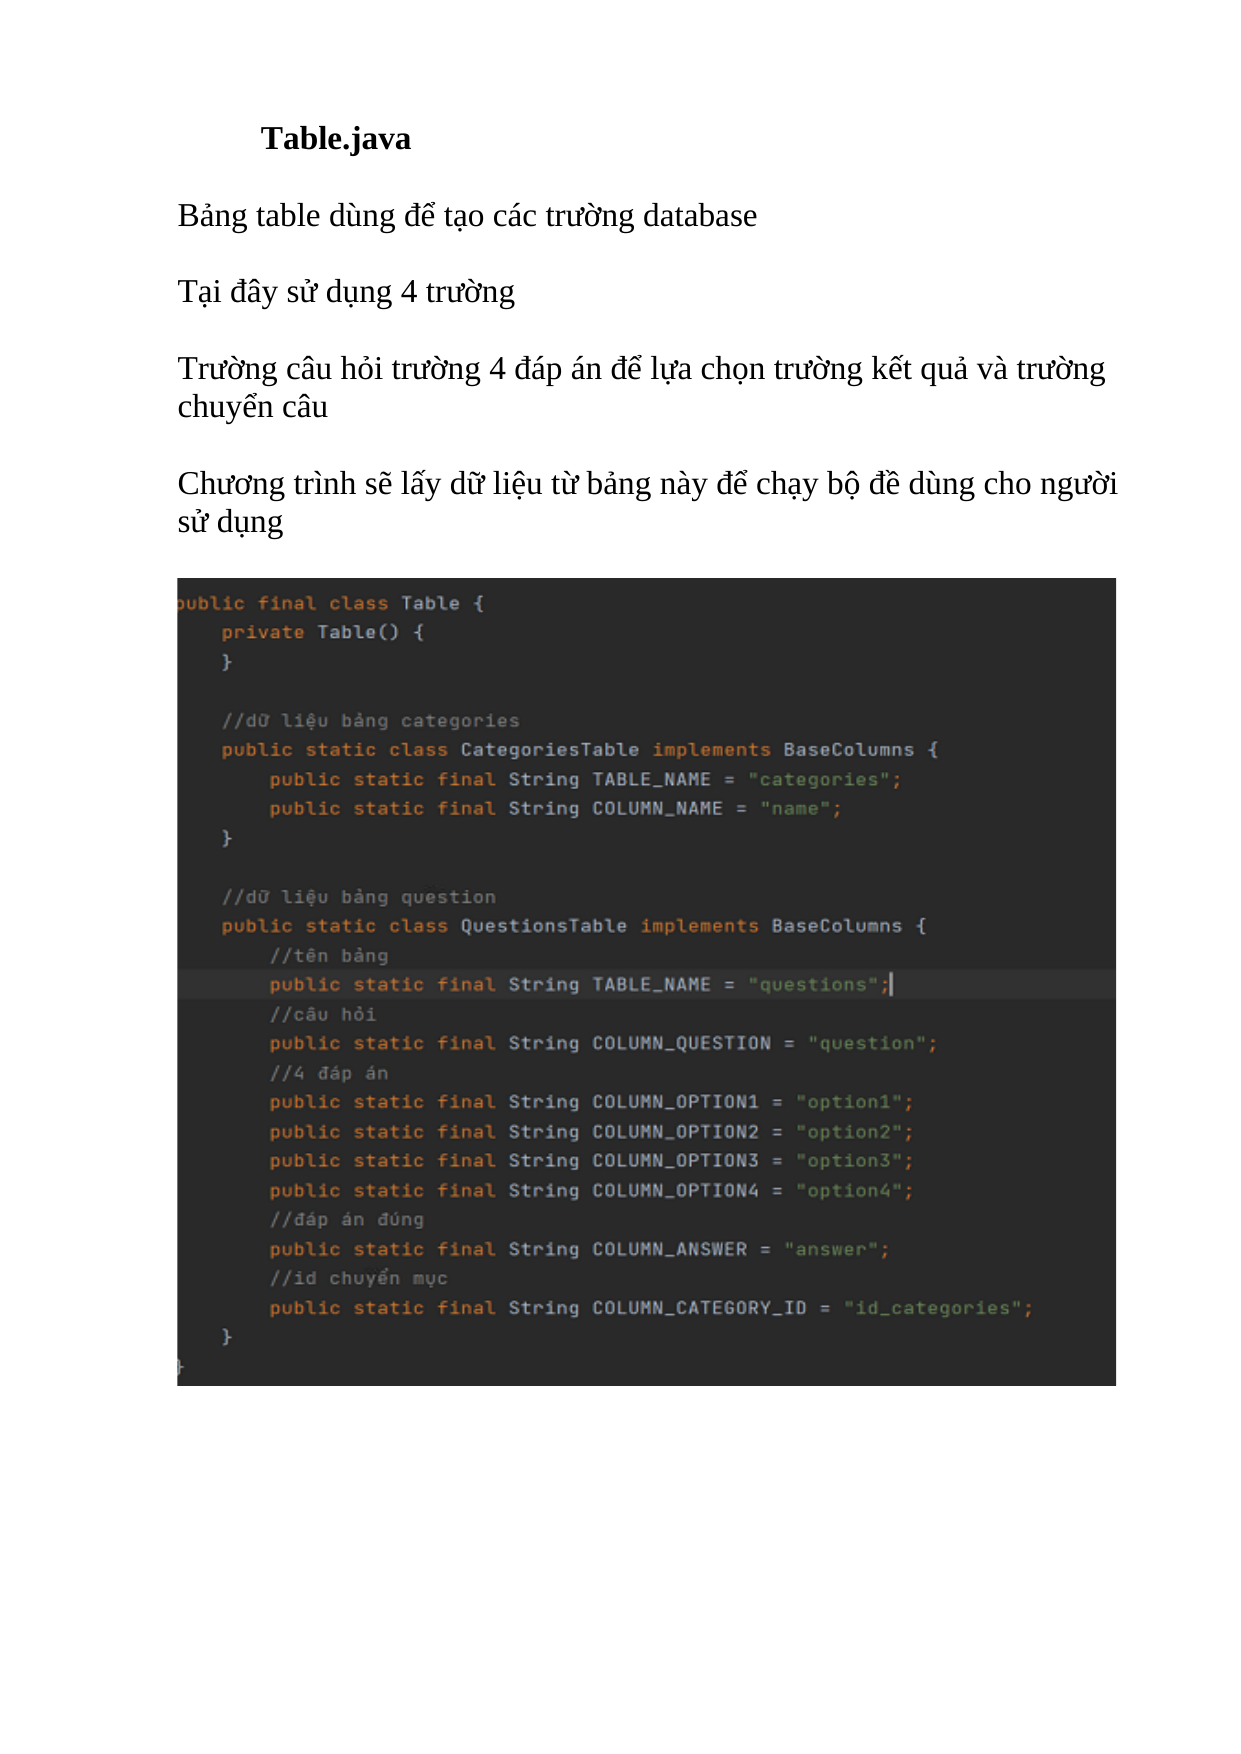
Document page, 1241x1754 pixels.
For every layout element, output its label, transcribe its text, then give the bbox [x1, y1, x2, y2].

text Tại đây sử dụng 4 trường [177, 271, 1122, 310]
text Trường câu hỏi trường 4 đáp án để lựa chọn trường kết quả và trường chuyển câu [177, 348, 1122, 425]
text Chương trình sẽ lấy dữ liệu từ bảng này để chạy bộ đề dùng cho người sử dụng [177, 463, 1122, 540]
text Table.java [177, 118, 1122, 156]
text Bảng table dùng để tạo các trường database [177, 195, 1122, 233]
